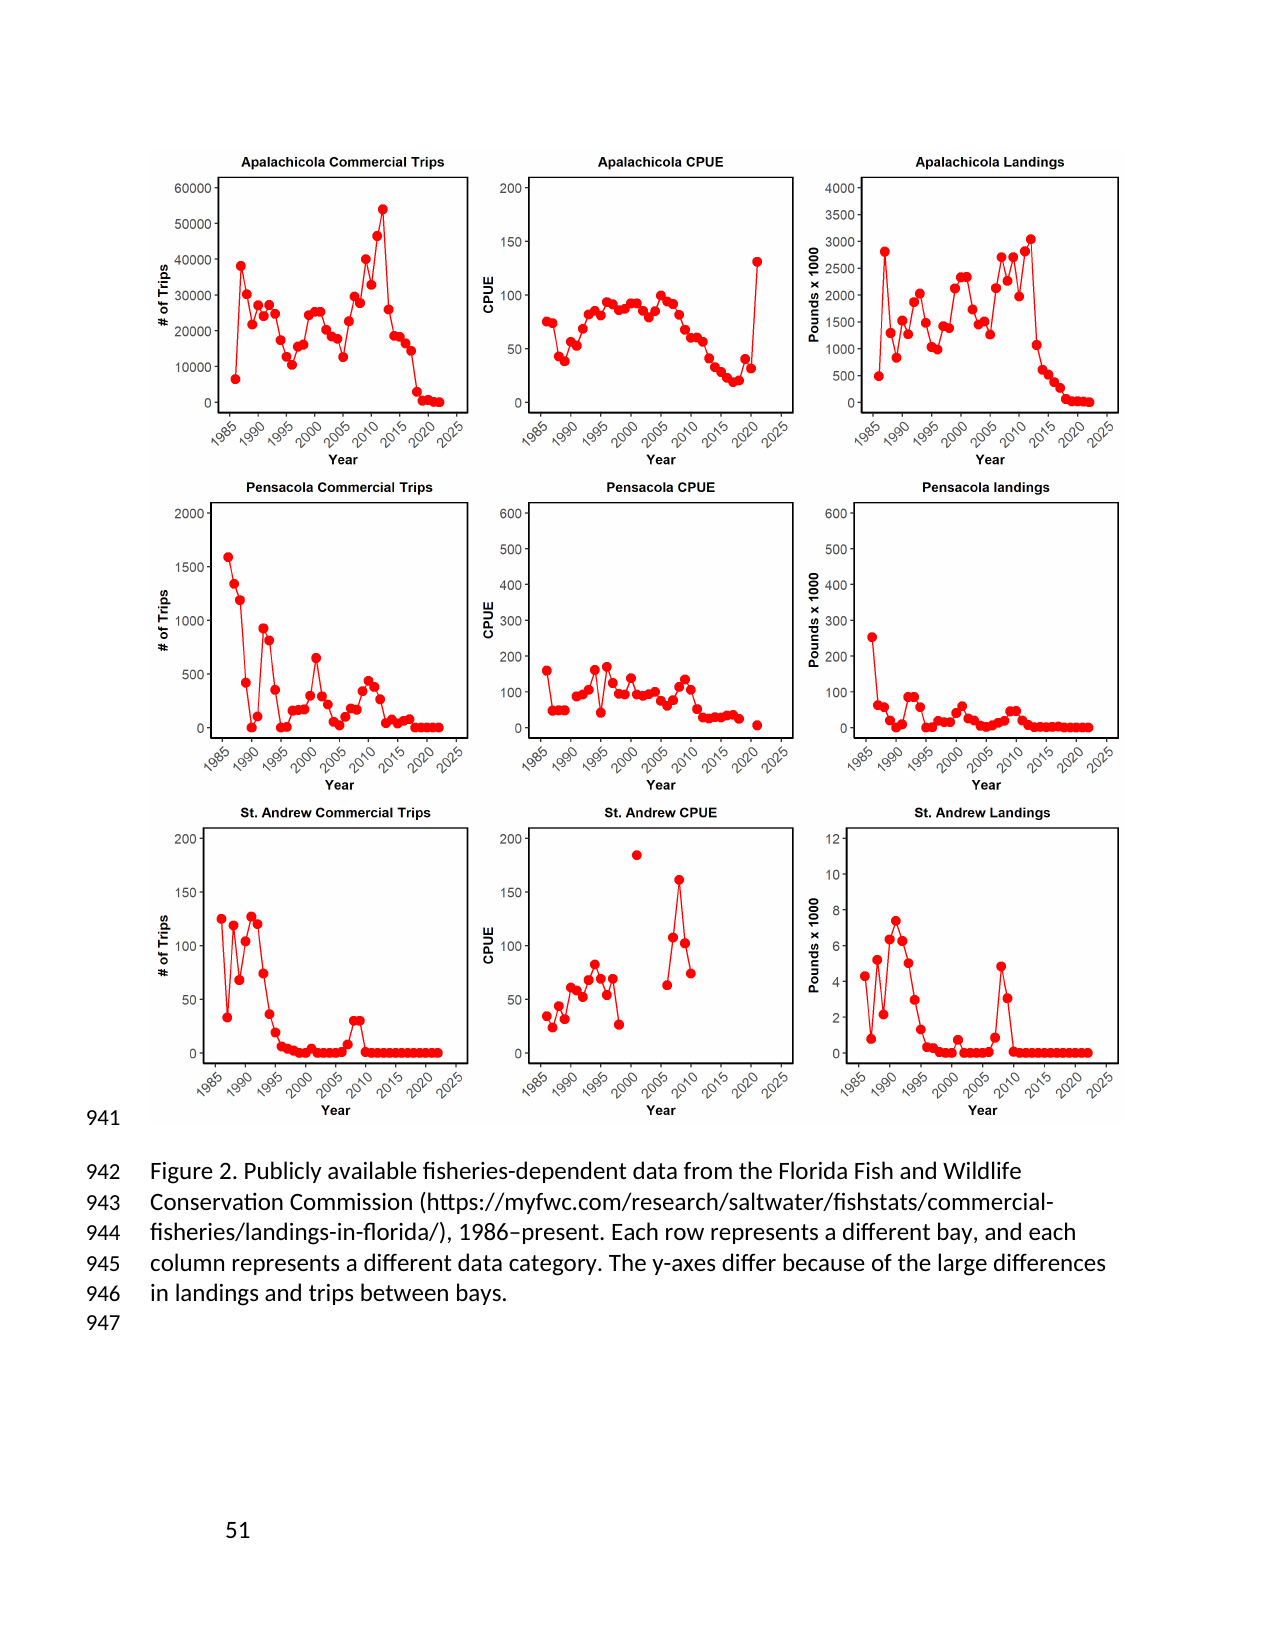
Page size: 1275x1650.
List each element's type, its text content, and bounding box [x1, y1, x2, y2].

text Figure 2. Publicly available fisheries-dependent data from the Florida Fish and Wildlife Conservation Commission (https://myfwc.com/research/saltwater/fishstats/commercial-fisheries/landings-in-florida/), 1986–present. Each row represents a different bay, and each column represents a different data category. The y-axes differ because of the large differences in landings and trips between bays. [150, 1156, 1125, 1308]
picture [150, 150, 1125, 1125]
